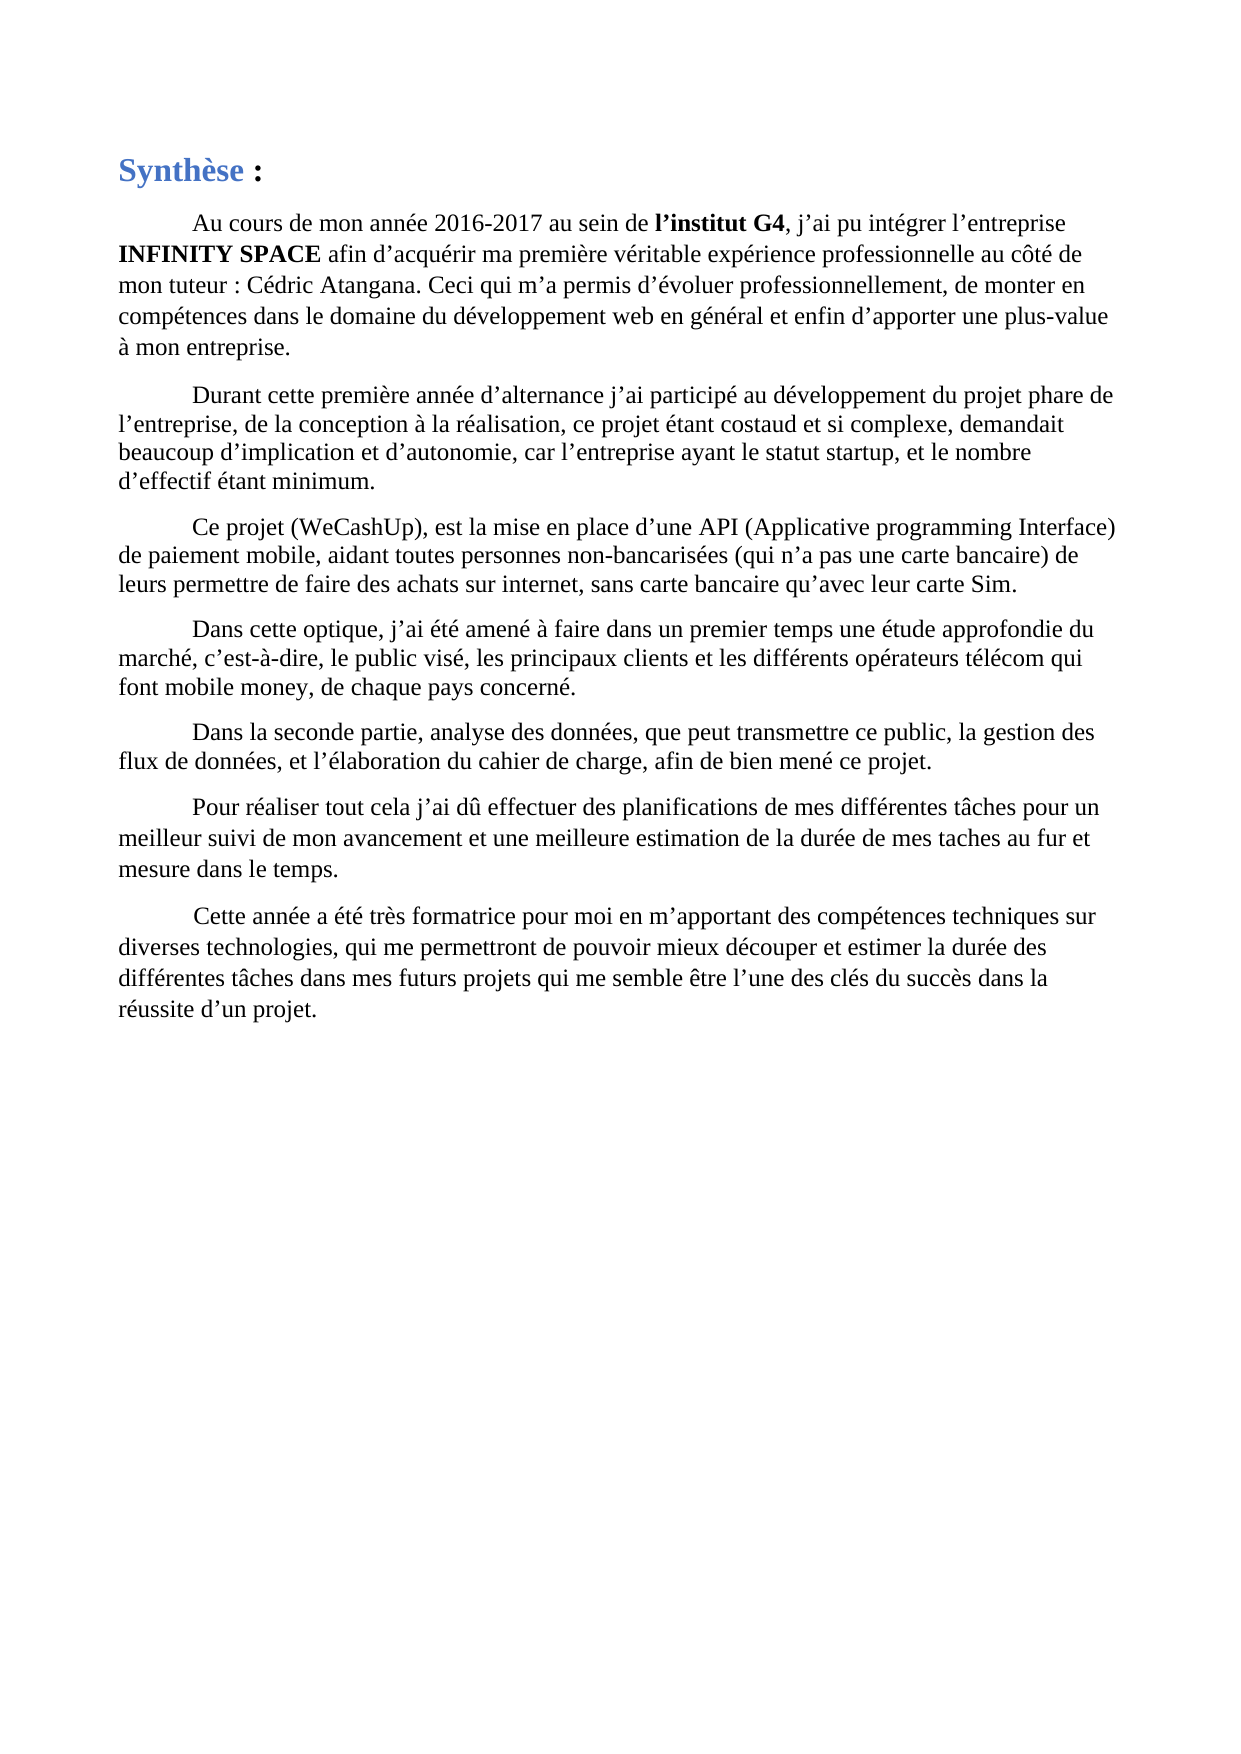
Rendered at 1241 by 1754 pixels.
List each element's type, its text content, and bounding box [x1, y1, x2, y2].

text Durant cette première année d’alternance j’ai participé au développement du projet phare de l’entreprise, de la conception à la réalisation, ce projet étant costaud et si complexe, demandait beaucoup d’implication et d’autonomie, car l’entreprise ayant le statut startup, et le nombre d’effectif étant minimum. [118, 380, 1122, 495]
text Synthèse : [118, 150, 1122, 188]
text Au cours de mon année 2016-2017 au sein de l’institut G4, j’ai pu intégrer l’entreprise INFINITY SPACE afin d’acquérir ma première véritable expérience professionnelle au côté de mon tuteur : Cédric Atangana. Ceci qui m’a permis d’évoluer professionnellement, de monter en compétences dans le domaine du développement web en général et enfin d’apporter une plus-value à mon entreprise. [118, 208, 1122, 361]
text Cette année a été très formatrice pour moi en m’apportant des compétences techniques sur diverses technologies, qui me permettront de pouvoir mieux découper et estimer la durée des différentes tâches dans mes futurs projets qui me semble être l’une des clés du succès dans la réussite d’un projet. [118, 901, 1122, 1023]
text Pour réaliser tout cela j’ai dû effectuer des planifications de mes différentes tâches pour un meilleur suivi de mon avancement et une meilleure estimation de la durée de mes taches au fur et mesure dans le temps. [118, 792, 1122, 882]
text Dans la seconde partie, analyse des données, que peut transmettre ce public, la gestion des flux de données, et l’élaboration du cahier de charge, afin de bien mené ce projet. [118, 717, 1122, 775]
text Ce projet (WeCashUp), est la mise en place d’une API (Applicative programming Interface) de paiement mobile, aidant toutes personnes non-bancarisées (qui n’a pas une carte bancaire) de leurs permettre de faire des achats sur internet, sans carte bancaire qu’avec leur carte Sim. [118, 512, 1122, 598]
text Dans cette optique, j’ai été amené à faire dans un premier temps une étude approfondie du marché, c’est-à-dire, le public visé, les principaux clients et les différents opérateurs télécom qui font mobile money, de chaque pays concerné. [118, 614, 1122, 701]
